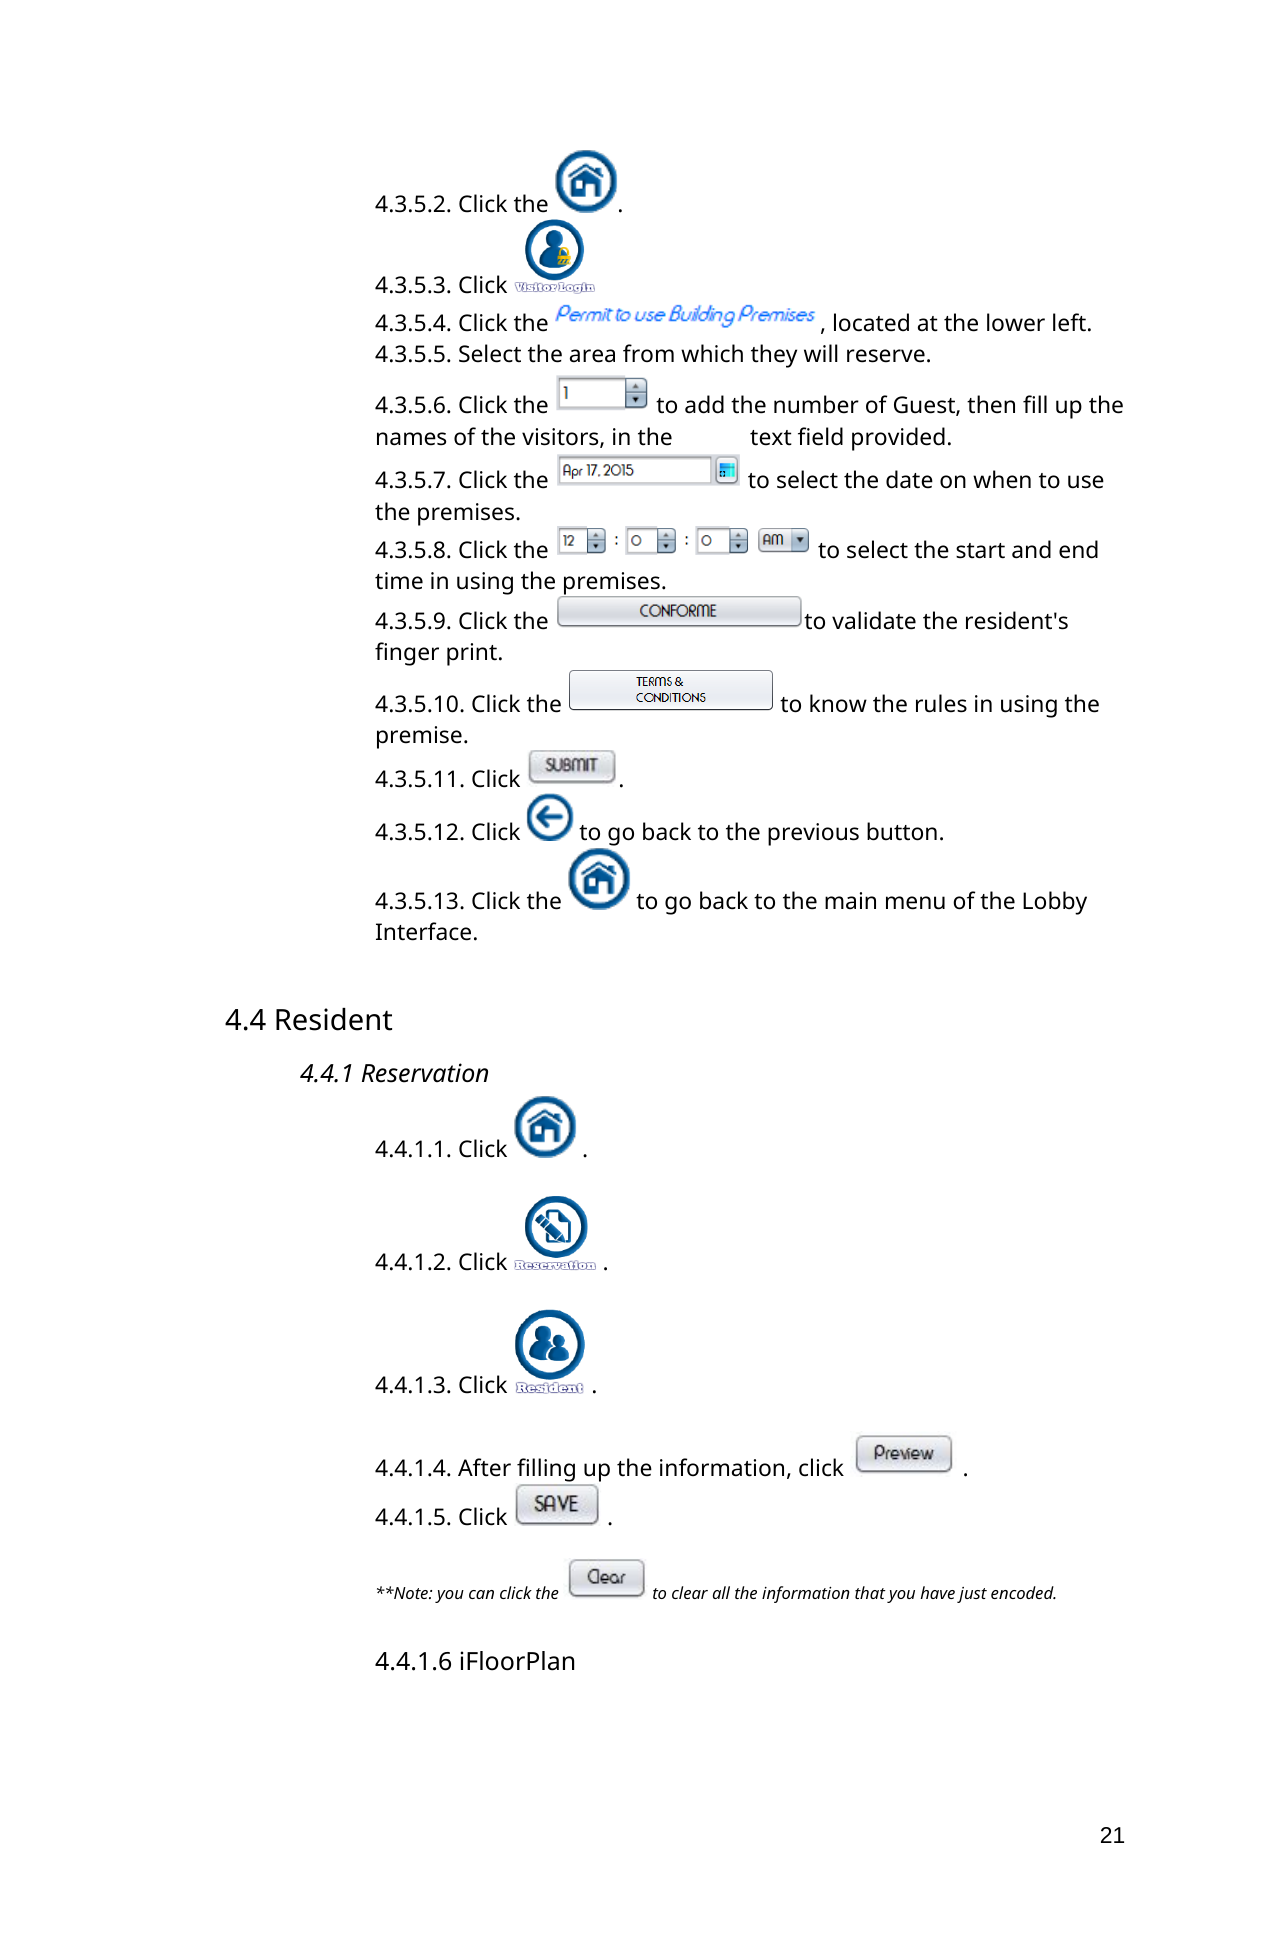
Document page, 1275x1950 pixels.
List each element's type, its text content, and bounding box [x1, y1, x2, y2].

picture [526, 750, 619, 787]
picture [850, 1431, 957, 1477]
text 4.4.1.4. After filling up the information, click . [225, 1431, 1125, 1483]
subtitle 4.4.1.6 iFloorPlan [225, 1643, 1125, 1677]
picture [567, 667, 775, 712]
picture [554, 526, 812, 558]
text 4.3.5.10. Click the to know the rules in using the premise. [375, 667, 1125, 750]
picture [567, 847, 631, 910]
picture [554, 369, 651, 414]
text 4.4.1.5. Click . [225, 1483, 1125, 1532]
picture [513, 1095, 577, 1158]
text 4.3.5.7. Click the to select the date on when to use the premises. [375, 452, 1125, 527]
text 4.3.5.9. Click the to validate the resident's finger print. [375, 596, 1125, 667]
text 4.3.5.5. Select the area from which they will reserve. [300, 338, 1125, 369]
picture [554, 451, 742, 489]
picture [513, 1483, 602, 1526]
picture [513, 219, 596, 294]
text 4.4.1.3. Click . [225, 1309, 1125, 1400]
text 4.4.1.2. Click . [225, 1196, 1125, 1277]
picture [513, 1195, 597, 1271]
text 4.3.5.11. Click . [300, 750, 1125, 794]
subtitle 4.4 Resident [225, 1000, 1125, 1039]
picture [526, 793, 574, 841]
text **Note: you can click the to clear all the information that you have just encoded. [225, 1558, 1125, 1604]
picture [554, 150, 618, 213]
text 4.3.5.8. Click the to select the start and end time in using the premises. [375, 527, 1125, 596]
picture [554, 300, 820, 331]
picture [554, 596, 805, 630]
text 4.4.1.1. Click . [225, 1095, 1125, 1164]
text 4.3.5.13. Click the to go back to the main menu of the Lobby Interface. [375, 847, 1125, 948]
picture [563, 1558, 648, 1600]
picture [513, 1308, 586, 1394]
text 4.3.5.2. Click the . [300, 150, 1125, 219]
text 4.3.5.3. Click [300, 219, 1125, 300]
subtitle 4.4.1 Reservation [225, 1056, 1125, 1090]
text 4.3.5.12. Click to go back to the previous button. [300, 794, 1125, 847]
text 4.3.5.6. Click the to add the number of Guest, then fill up the names of the visitors, in the text field provided. [375, 369, 1125, 452]
